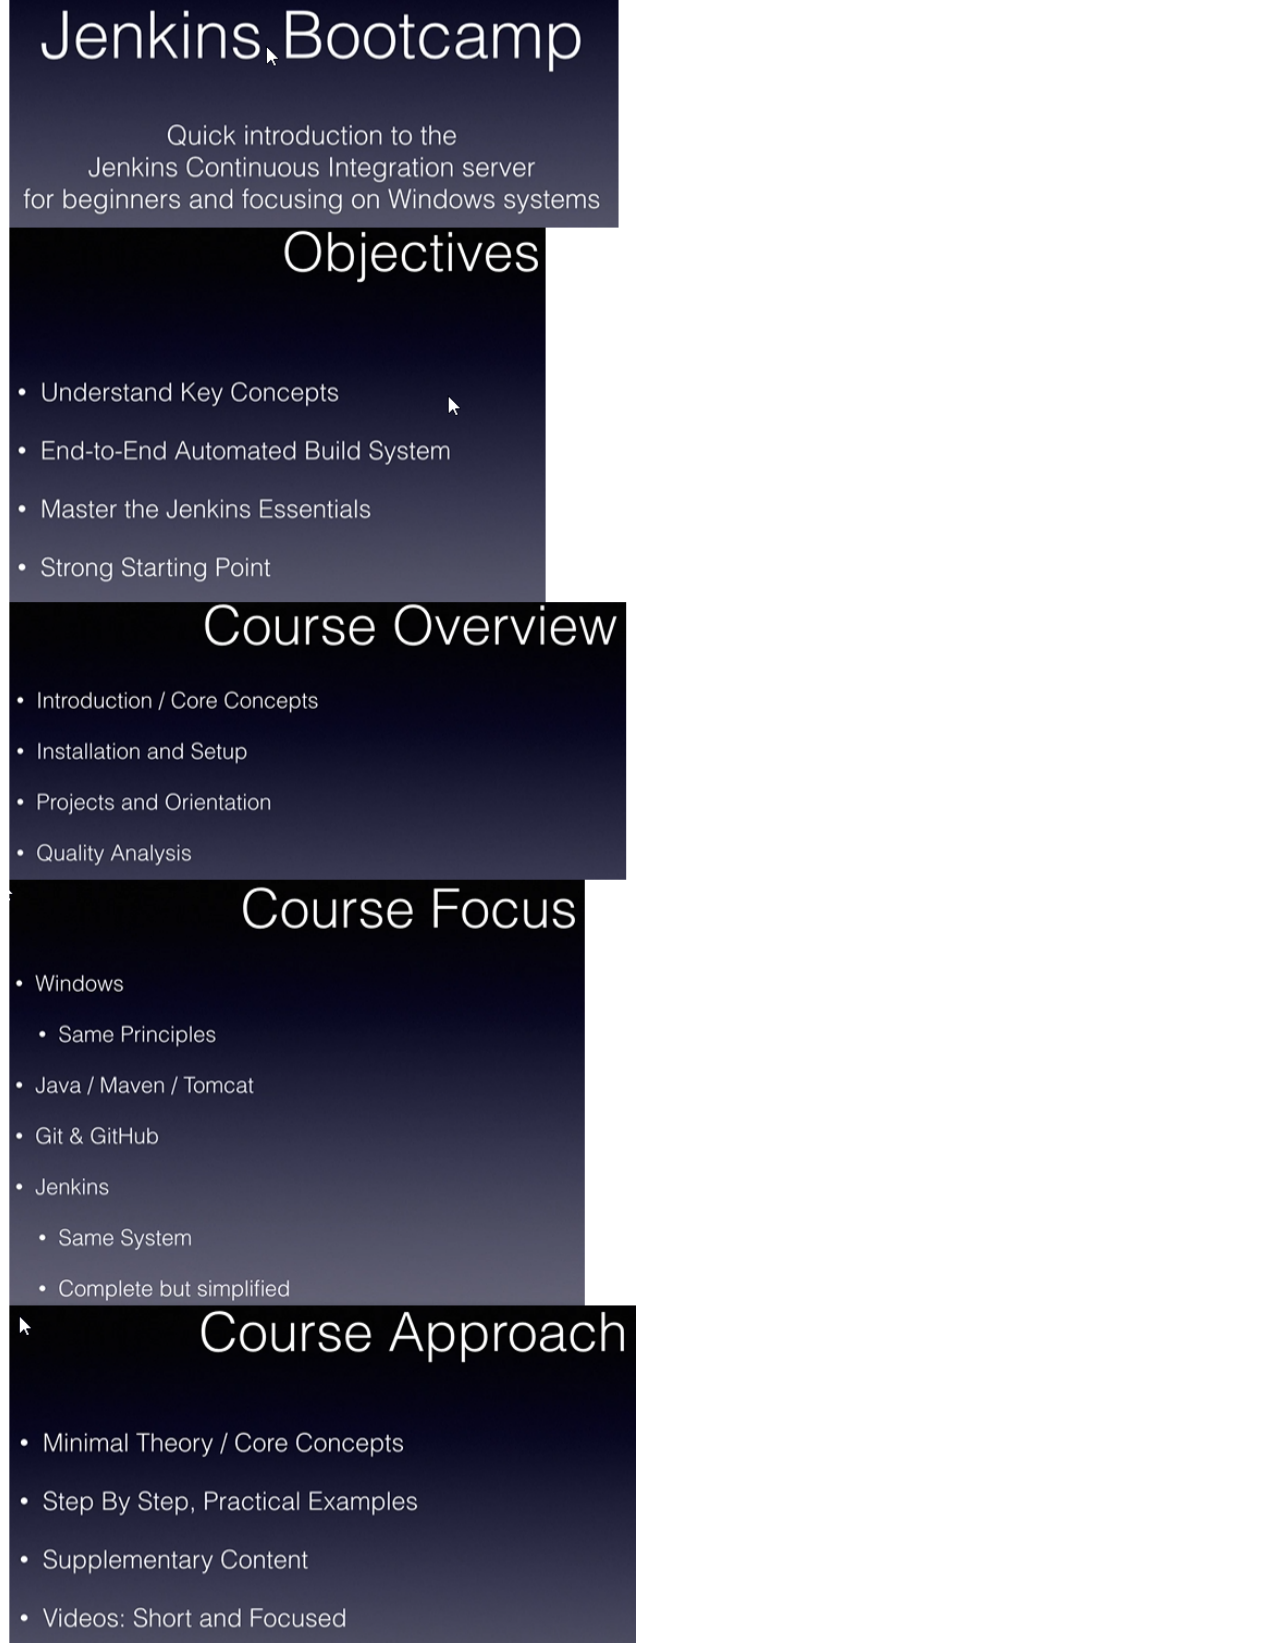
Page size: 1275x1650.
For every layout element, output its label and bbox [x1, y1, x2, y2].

picture [9, 0, 636, 1643]
